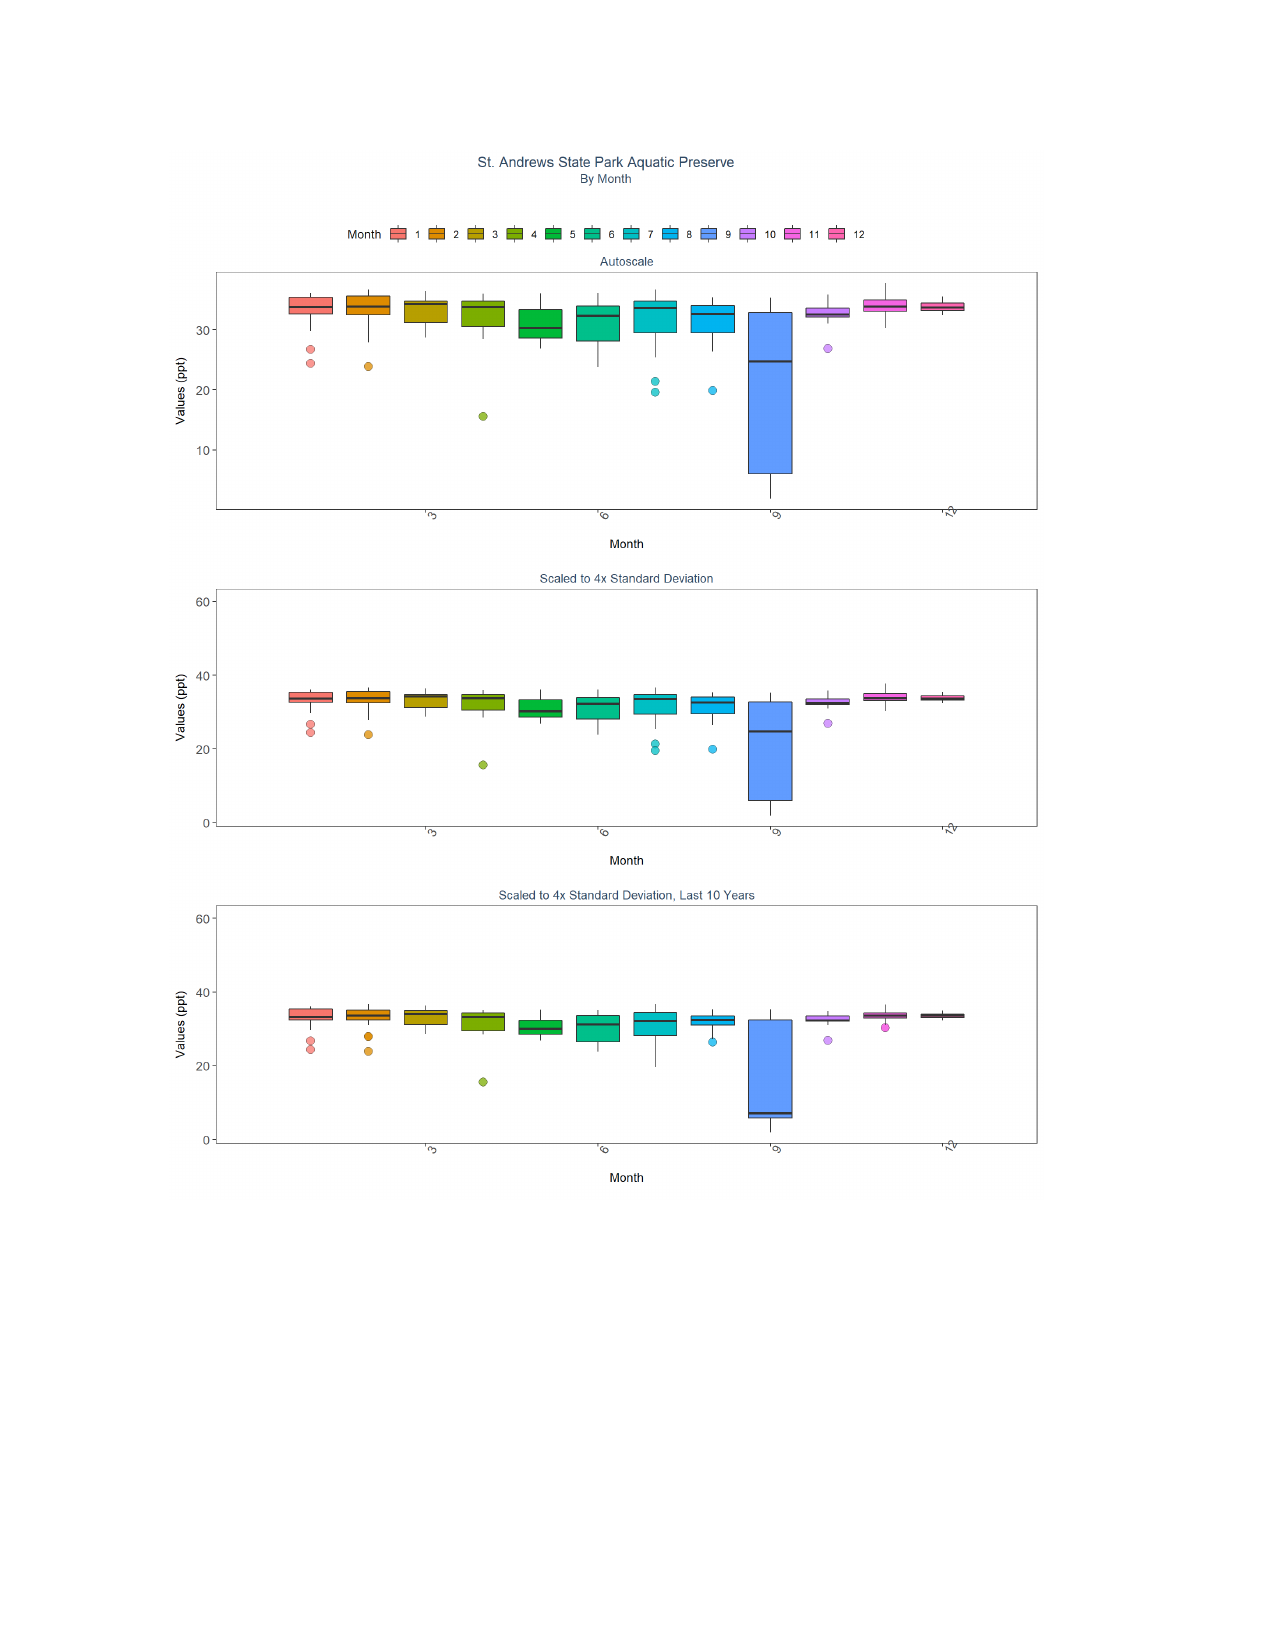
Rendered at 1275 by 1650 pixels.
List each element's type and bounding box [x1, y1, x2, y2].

picture [168, 150, 1044, 1200]
